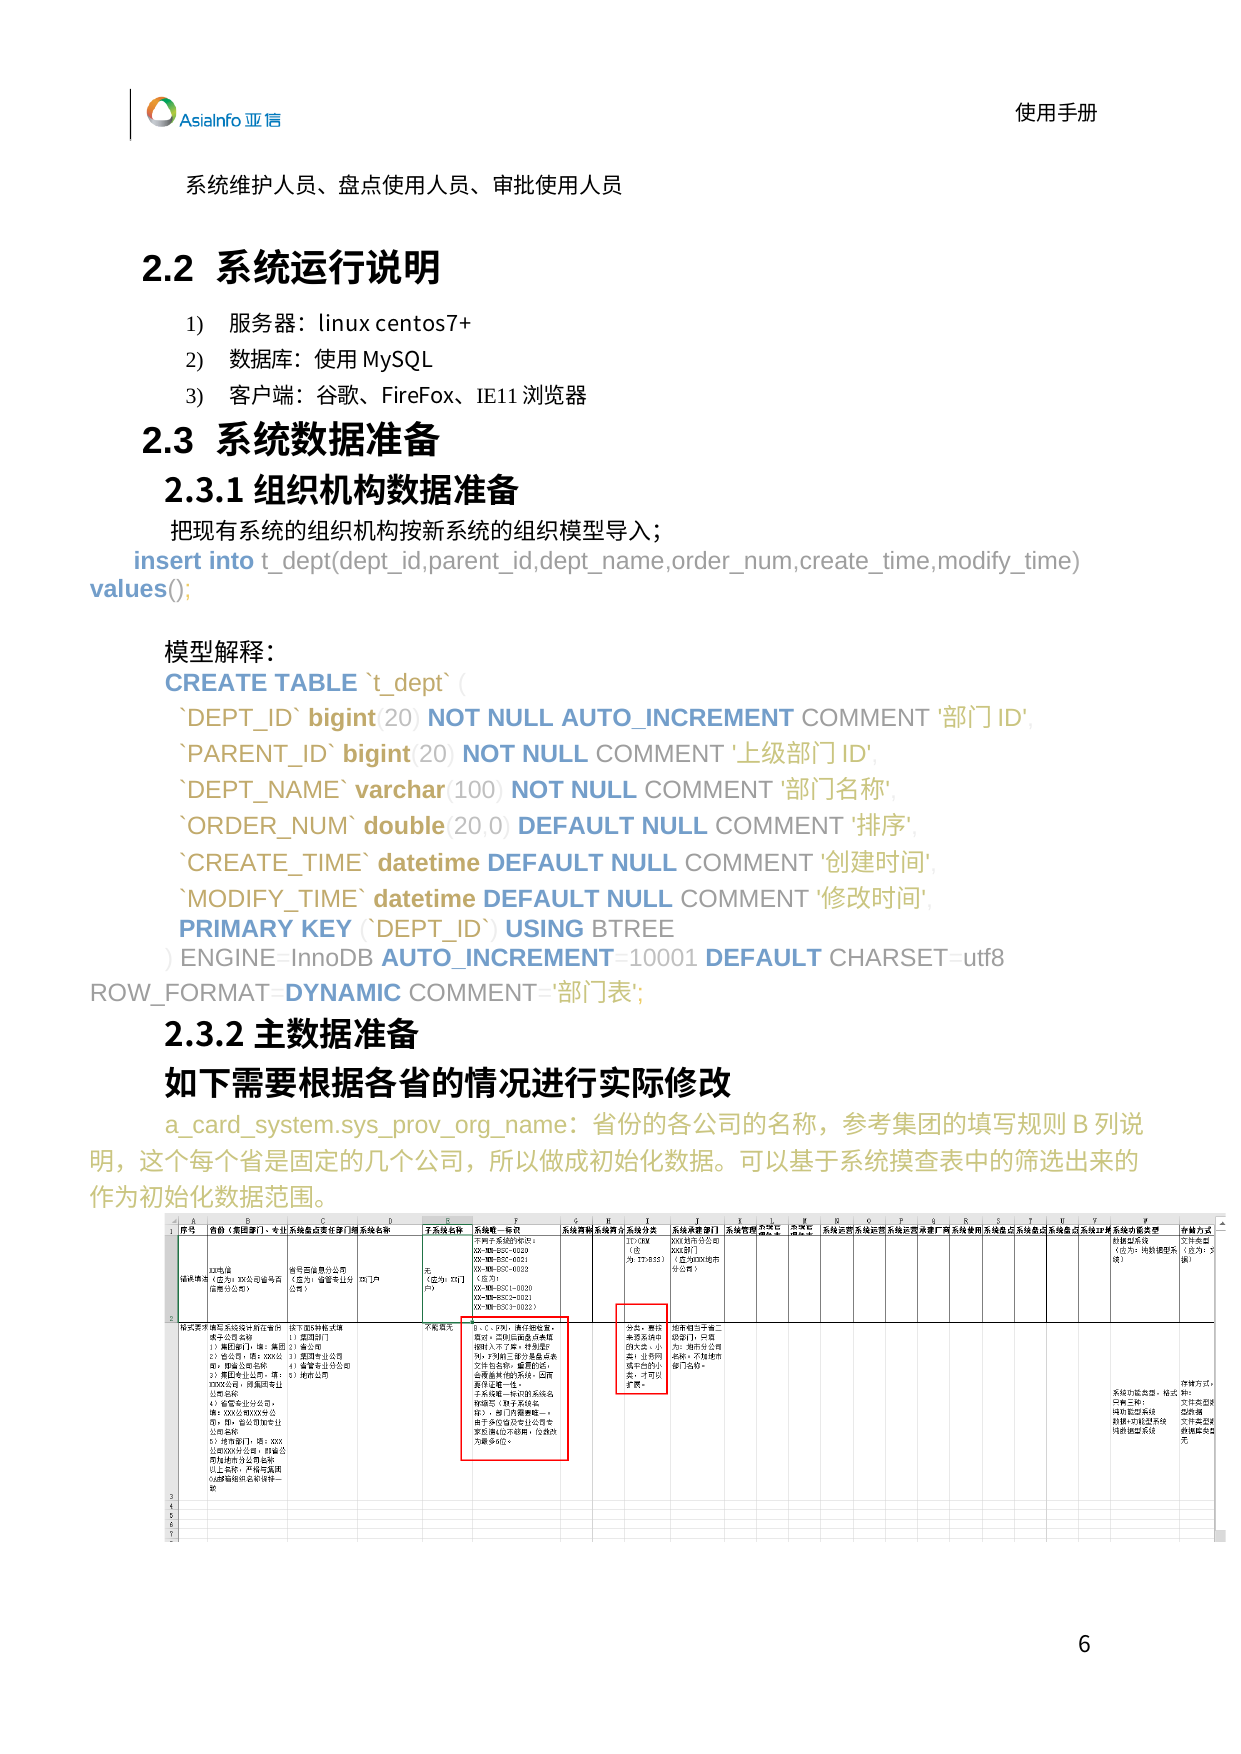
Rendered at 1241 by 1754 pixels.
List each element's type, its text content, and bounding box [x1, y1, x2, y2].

text values(); [89, 574, 1151, 603]
list 客户端：谷歌、FireFox、IE11浏览器 [185, 378, 1151, 410]
text 2.3.1 组织机构数据准备 [89, 464, 1151, 512]
text `CREATE_TIME` datetime DEFAULT NULL COMMENT '创建时间', [89, 842, 1151, 878]
text `ORDER_NUM` double(20,0) DEFAULT NULL COMMENT '排序', [89, 806, 1151, 842]
picture [146, 96, 281, 127]
text `DEPT_NAME` varchar(100) NOT NULL COMMENT '部门名称', [89, 769, 1151, 806]
text 系统维护人员、盘点使用人员、审批使用人员 [186, 168, 1151, 200]
text insert into t_dept(dept_id,parent_id,dept_name,order_num,create_time,modify_time) [89, 546, 1151, 574]
picture [164, 1213, 1226, 1542]
text 模型解释： [89, 632, 1151, 668]
subtitle 系统数据准备 [142, 410, 1151, 464]
text a_card_system.sys_prov_org_name：省份的各公司的名称，参考集团的填写规则B列说明，这个每个省是固定的几个公司，所以做成初始化数据。可以基于系统摸查表中的筛选出来的作为初始化数据范围。 [89, 1105, 1151, 1213]
list 服务器：linux centos7+ [185, 306, 1151, 338]
text ) ENGINE=InnoDB AUTO_INCREMENT=10001 DEFAULT CHARSET=utf8 ROW_FORMAT=DYNAMIC COMMENT='部门表'; [89, 943, 1151, 1008]
text `PARENT_ID` bigint(20) NOT NULL COMMENT '上级部门ID', [89, 733, 1151, 769]
text PRIMARY KEY (`DEPT_ID`) USING BTREE [89, 914, 1151, 943]
text `MODIFY_TIME` datetime DEFAULT NULL COMMENT '修改时间', [89, 878, 1151, 914]
text 2.3.2 主数据准备 [89, 1008, 1151, 1056]
text 把现有系统的组织机构按新系统的组织模型导入； [89, 512, 1151, 546]
subtitle 系统运行说明 [142, 238, 1151, 292]
text 如下需要根据各省的情况进行实际修改 [89, 1056, 1151, 1105]
list 数据库：使用MySQL [185, 342, 1151, 374]
text `DEPT_ID` bigint(20) NOT NULL AUTO_INCREMENT COMMENT '部门ID', [89, 697, 1151, 733]
text CREATE TABLE `t_dept` ( [89, 668, 1151, 697]
